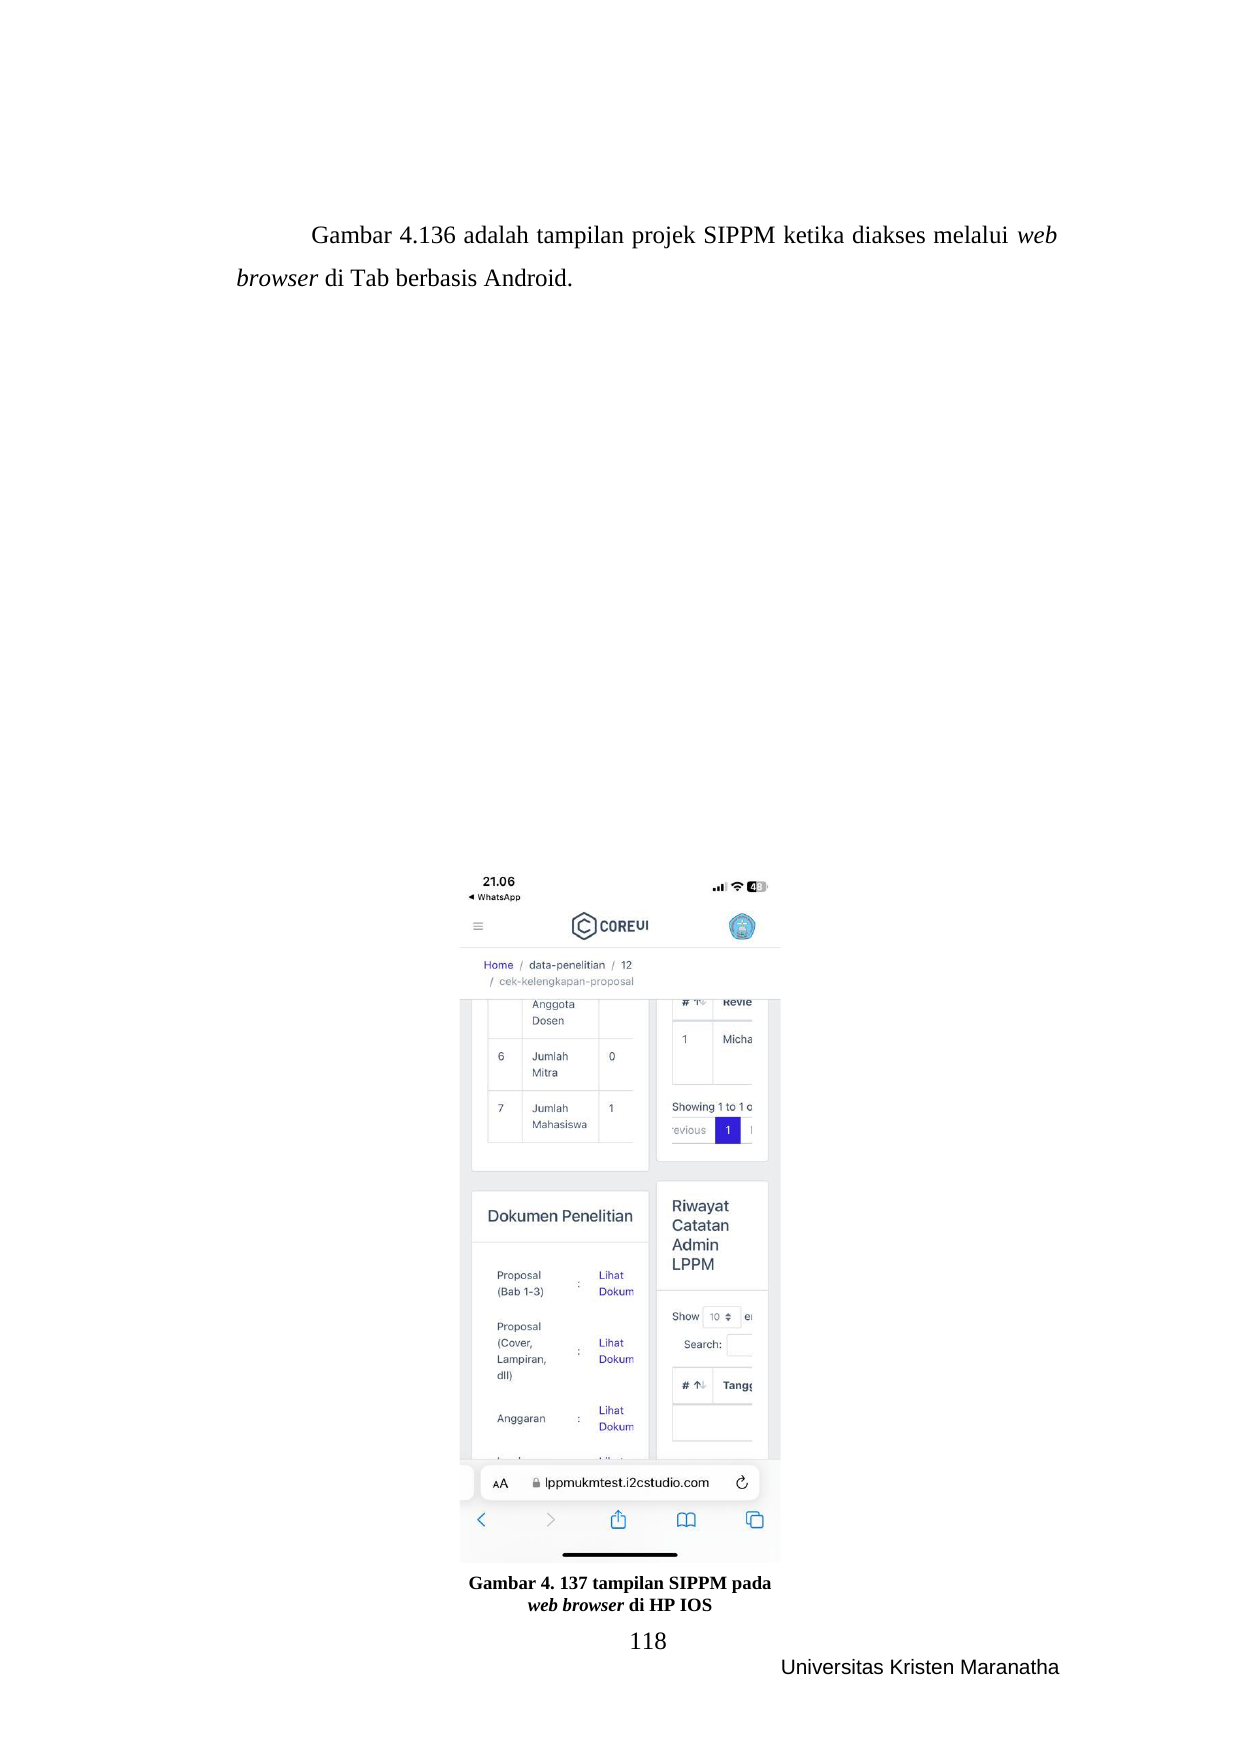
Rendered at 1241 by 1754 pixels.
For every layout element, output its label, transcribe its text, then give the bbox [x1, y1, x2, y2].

picture [459, 867, 781, 1563]
text Gambar 4.136 adalah tampilan projek SIPPM ketika diakses melalui web browser di Tab berbasis Android. [236, 220, 1059, 292]
